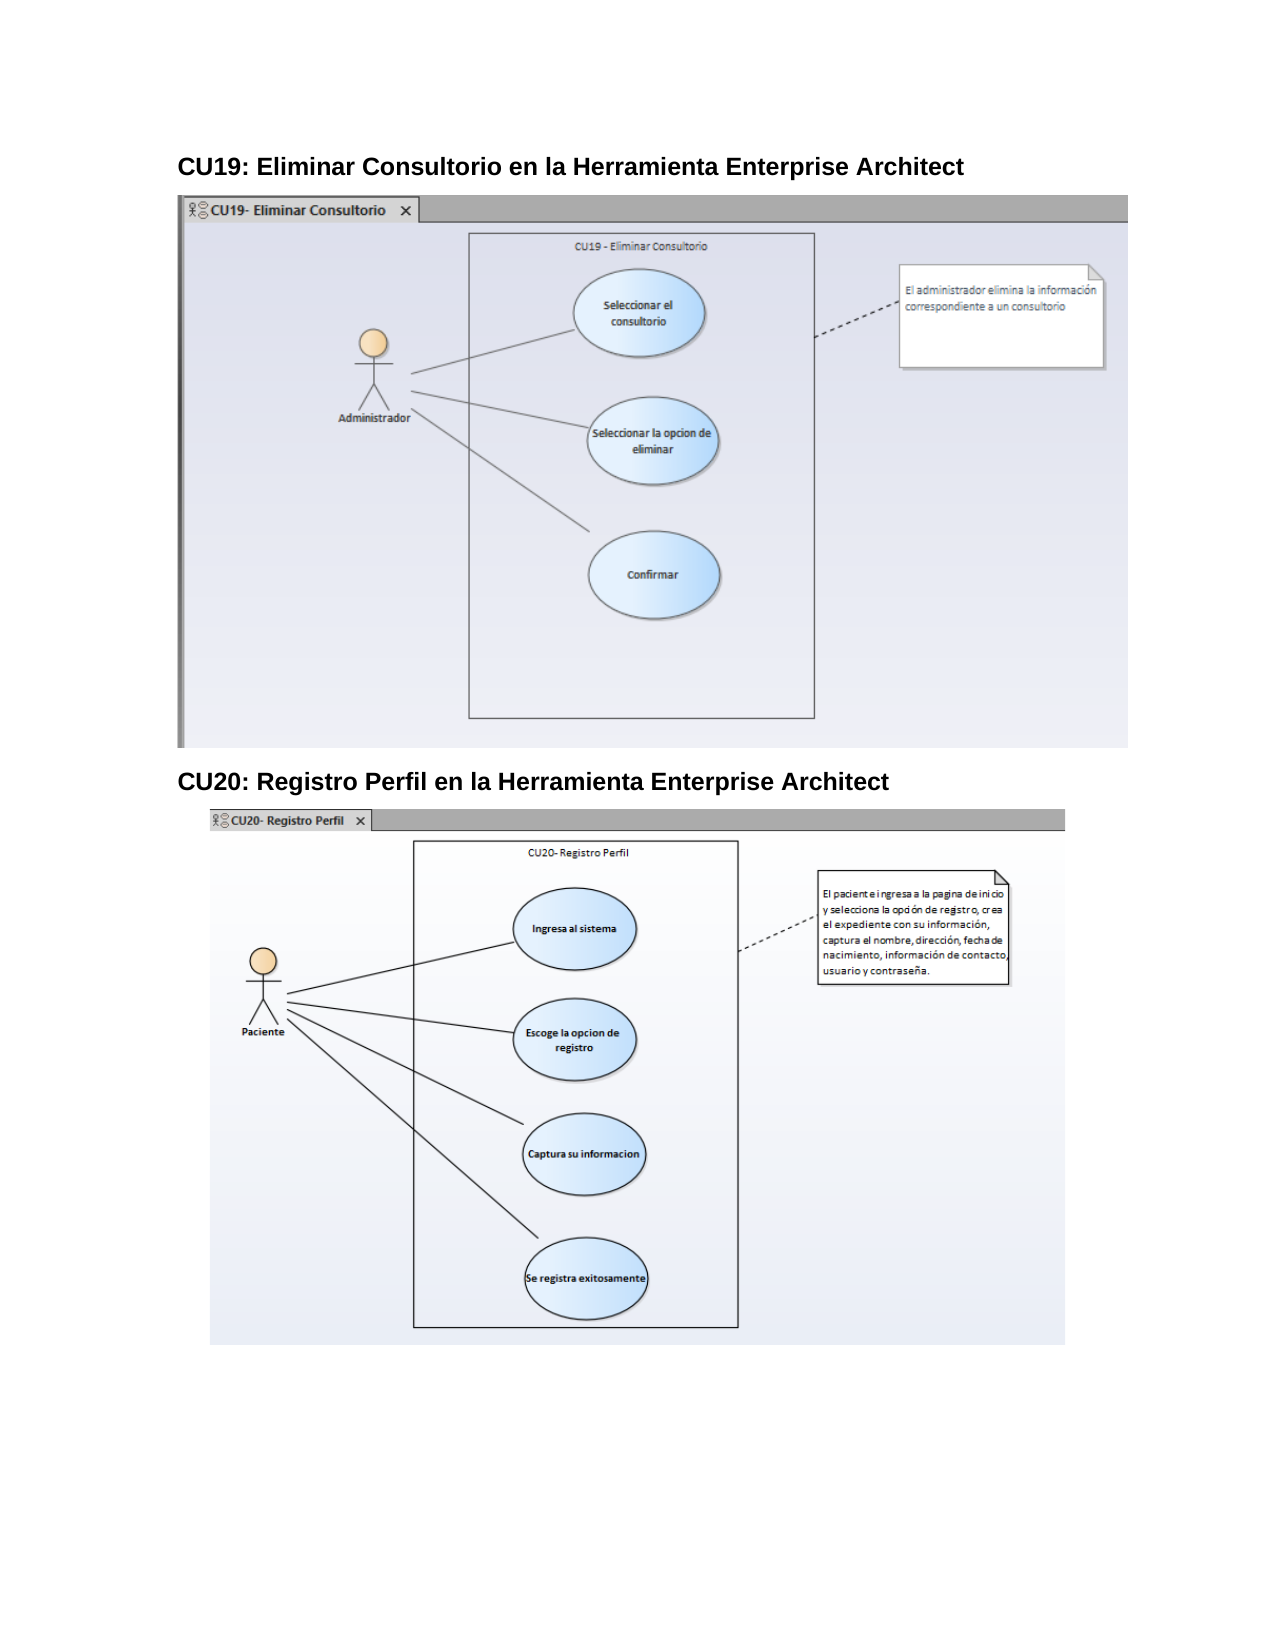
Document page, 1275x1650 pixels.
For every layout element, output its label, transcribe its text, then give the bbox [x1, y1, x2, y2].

subtitle CU19: Eliminar Consultorio en la Herramienta Enterprise Architect [177, 152, 1098, 181]
picture [209, 809, 1066, 1345]
picture [177, 195, 1128, 748]
subtitle CU20: Registro Perfil en la Herramienta Enterprise Architect [177, 767, 1098, 795]
